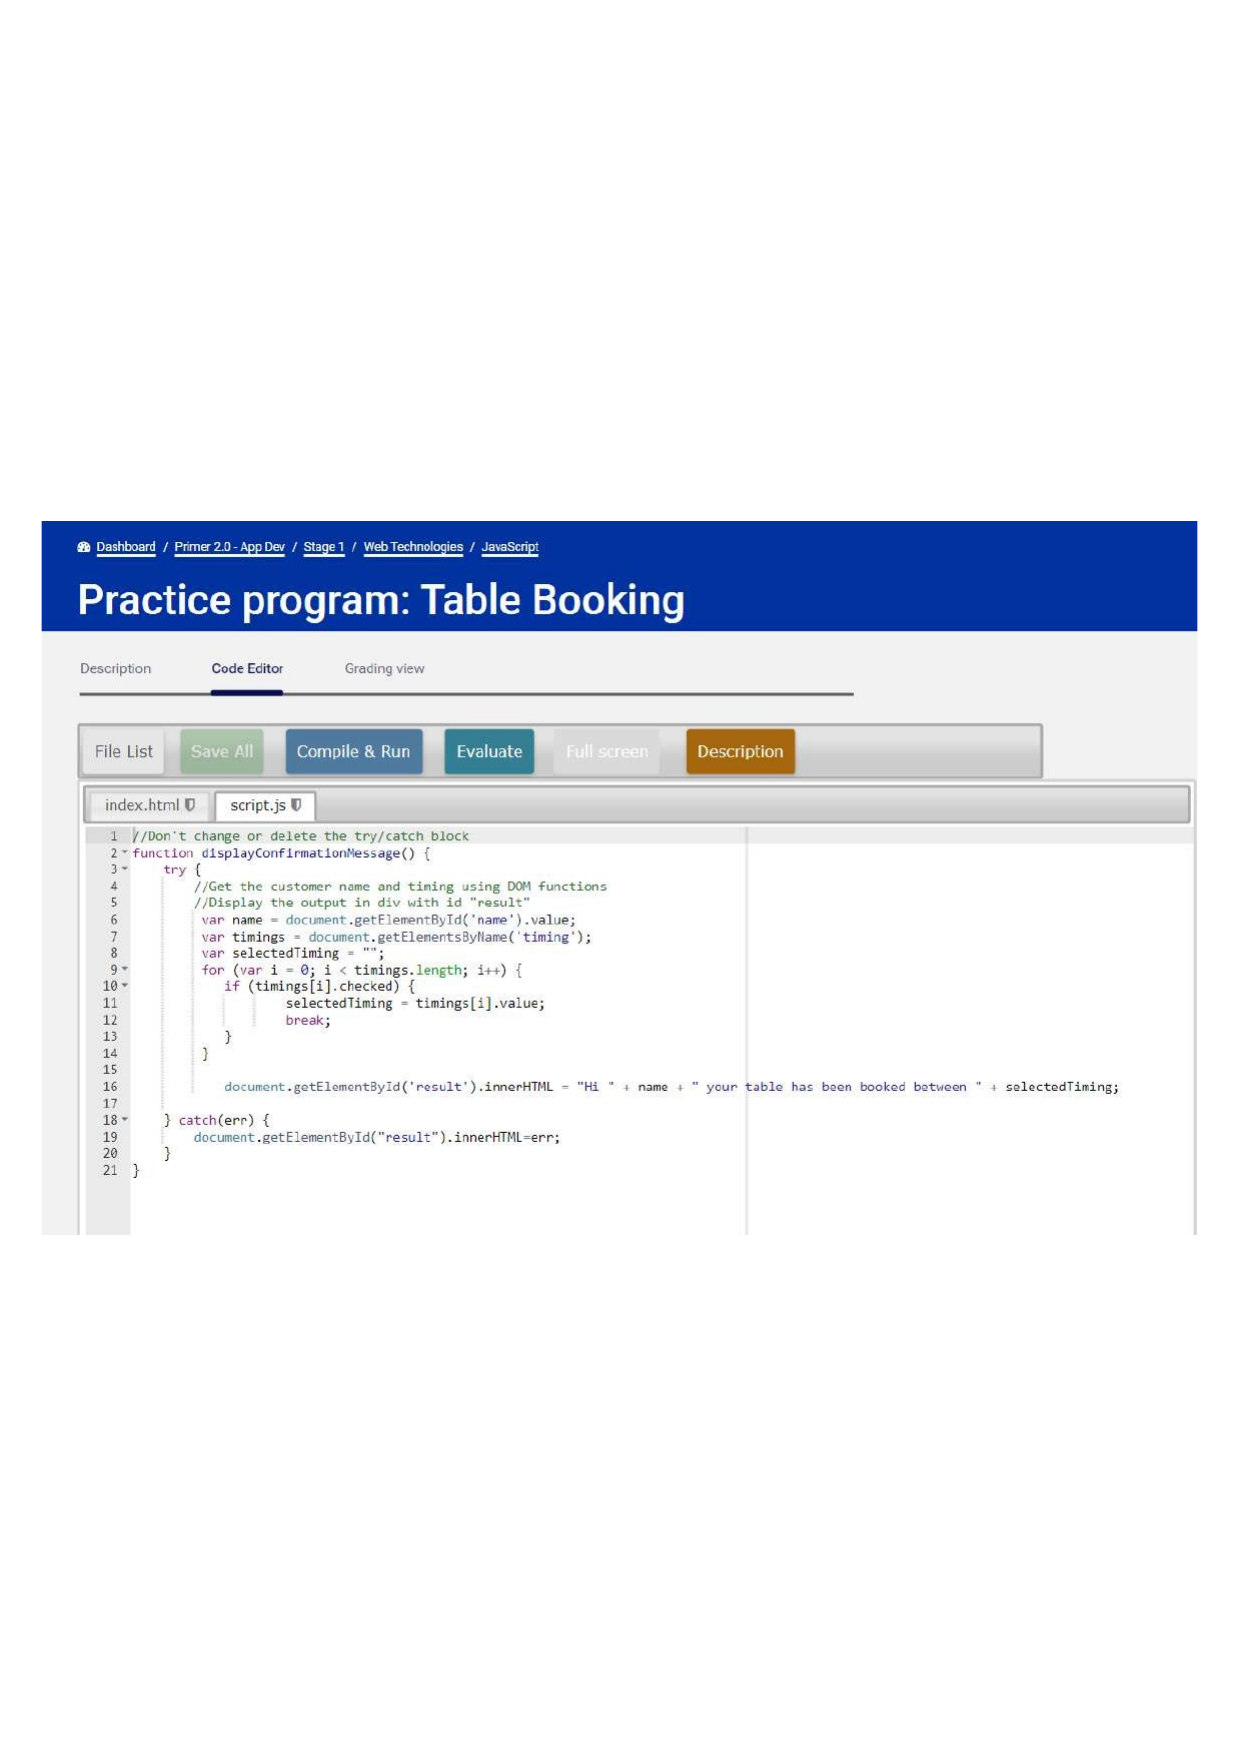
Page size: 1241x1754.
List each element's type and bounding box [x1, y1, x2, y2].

picture [41, 521, 1198, 1235]
